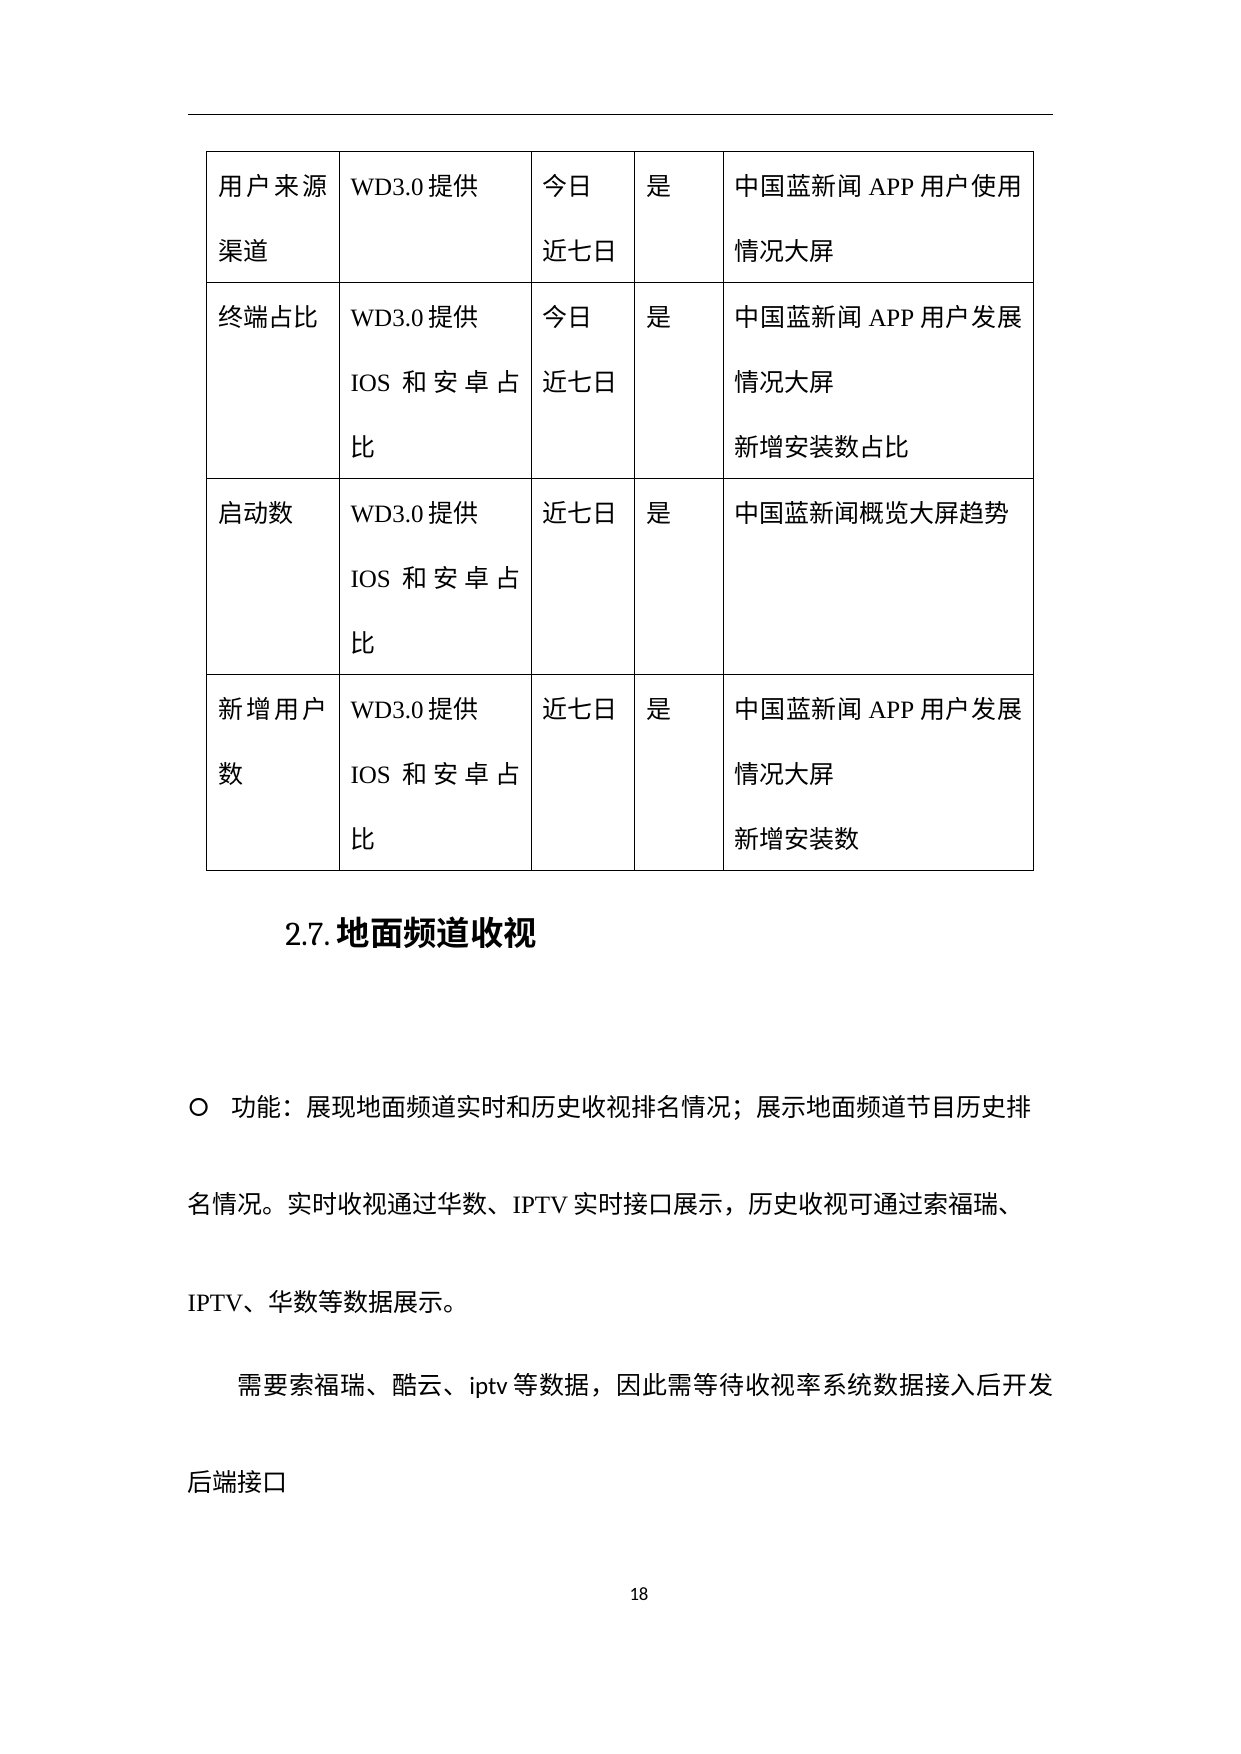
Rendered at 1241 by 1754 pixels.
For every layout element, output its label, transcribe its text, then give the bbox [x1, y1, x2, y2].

table_cell 用户来源渠道 [207, 152, 339, 282]
table_cell 是 [635, 675, 723, 870]
table_cell WD3.0提供 [340, 152, 531, 282]
table_cell 今日 近七日 [532, 152, 634, 282]
subtitle 地面频道收视 [285, 898, 1053, 963]
table_cell WD3.0提供 IOS和安卓占比 [340, 283, 531, 478]
table_cell 是 [635, 283, 723, 478]
table_cell 新增用户数 [207, 675, 339, 870]
text 需要索福瑞、酷云、iptv等数据，因此需等待收视率系统数据接入后开发后端接口 [187, 1351, 1053, 1513]
table_cell 中国蓝新闻APP用户使用情况大屏 [724, 152, 1033, 282]
table_cell 启动数 [207, 479, 339, 674]
table_cell 中国蓝新闻APP用户发展情况大屏 新增安装数占比 [724, 283, 1033, 478]
table_cell WD3.0提供 IOS和安卓占比 [340, 675, 531, 870]
list 功能：展现地面频道实时和历史收视排名情况；展示地面频道节目历史排名情况。实时收视通过华数、IPTV实时接口展示，历史收视可通过索福瑞、IPTV、华数等数据展示。 [187, 1073, 1053, 1333]
table_cell 是 [635, 479, 723, 674]
table_cell 是 [635, 152, 723, 282]
table_cell WD3.0提供 IOS和安卓占比 [340, 479, 531, 674]
table_cell 终端占比 [207, 283, 339, 478]
table_cell 近七日 [532, 675, 634, 870]
table_cell 中国蓝新闻APP用户发展情况大屏 新增安装数 [724, 675, 1033, 870]
table_cell 近七日 [532, 479, 634, 674]
table_cell 中国蓝新闻概览大屏趋势 [724, 479, 1033, 674]
table_cell 今日 近七日 [532, 283, 634, 478]
